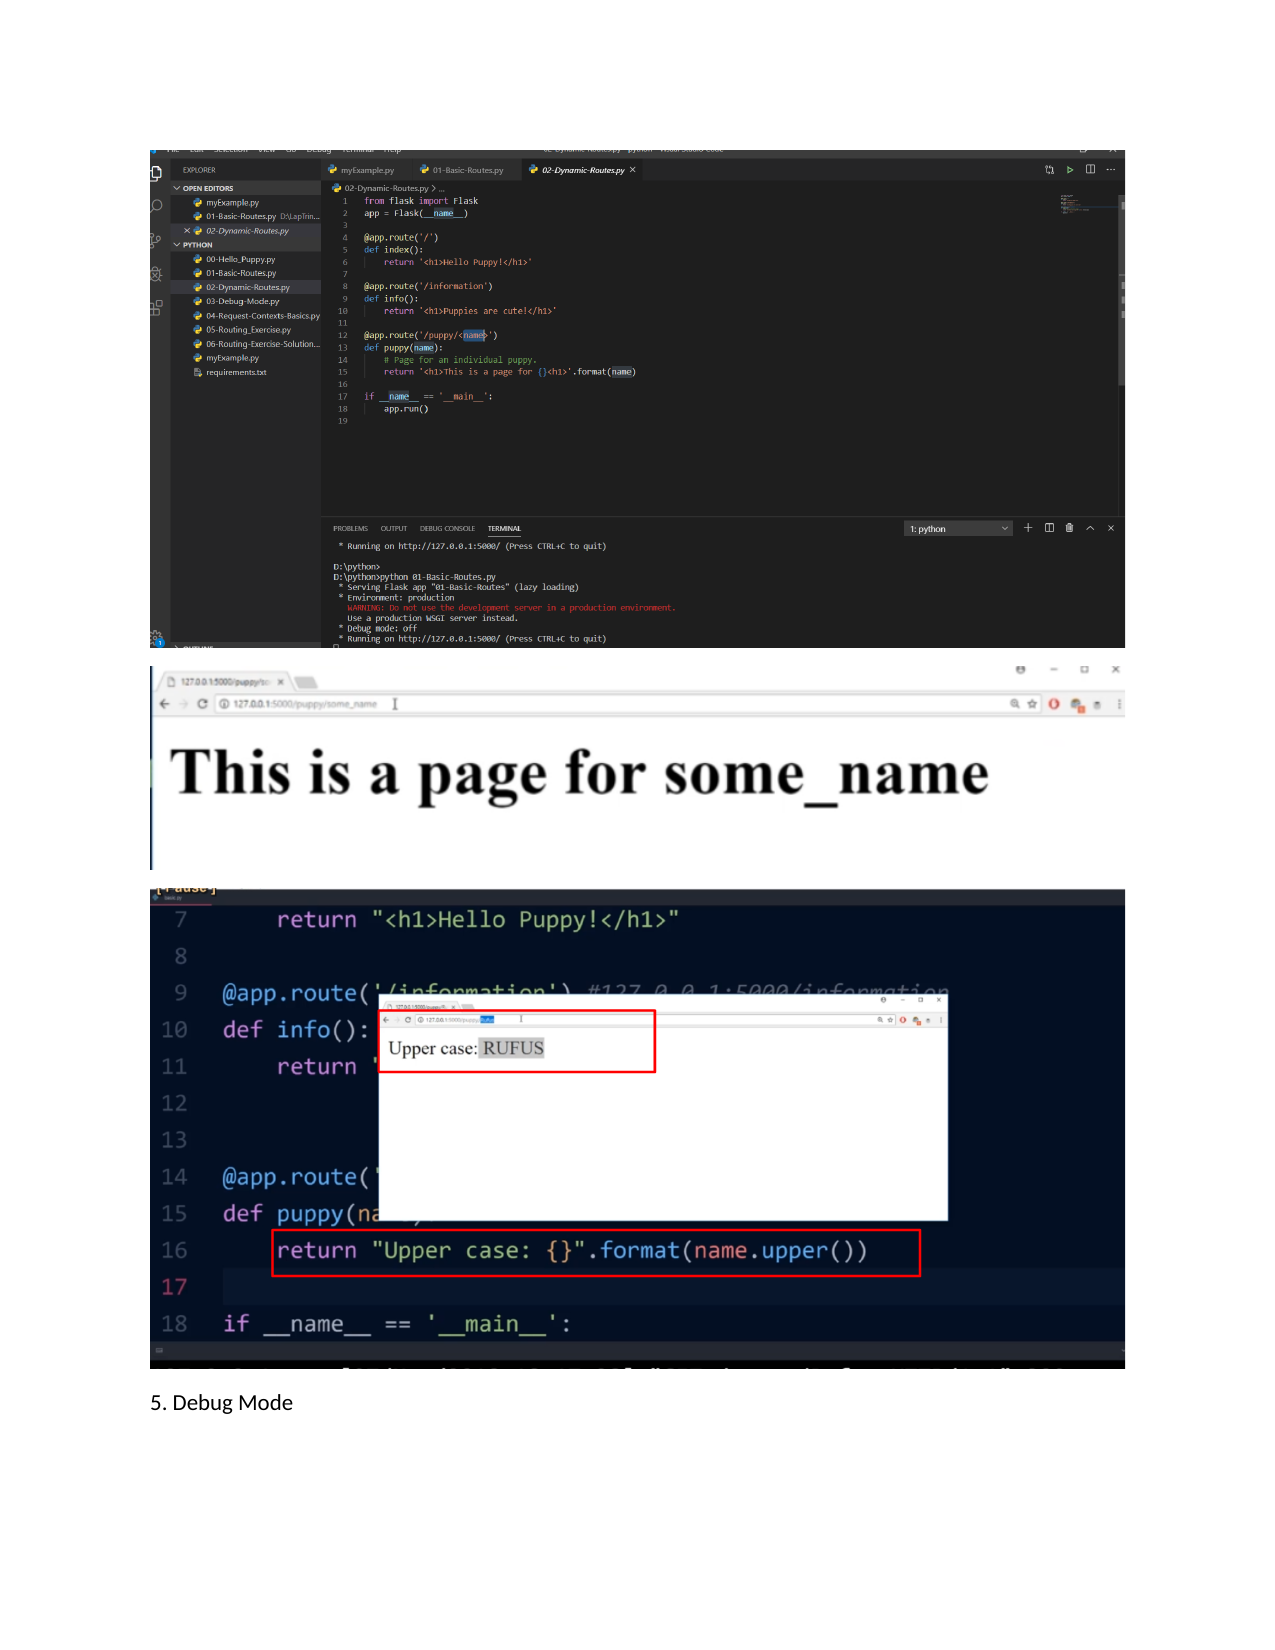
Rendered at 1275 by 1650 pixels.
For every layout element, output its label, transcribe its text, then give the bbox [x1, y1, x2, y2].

picture [150, 150, 1125, 648]
picture [150, 666, 1125, 870]
picture [150, 888, 1125, 1369]
text 5. Debug Mode [150, 1388, 1125, 1416]
